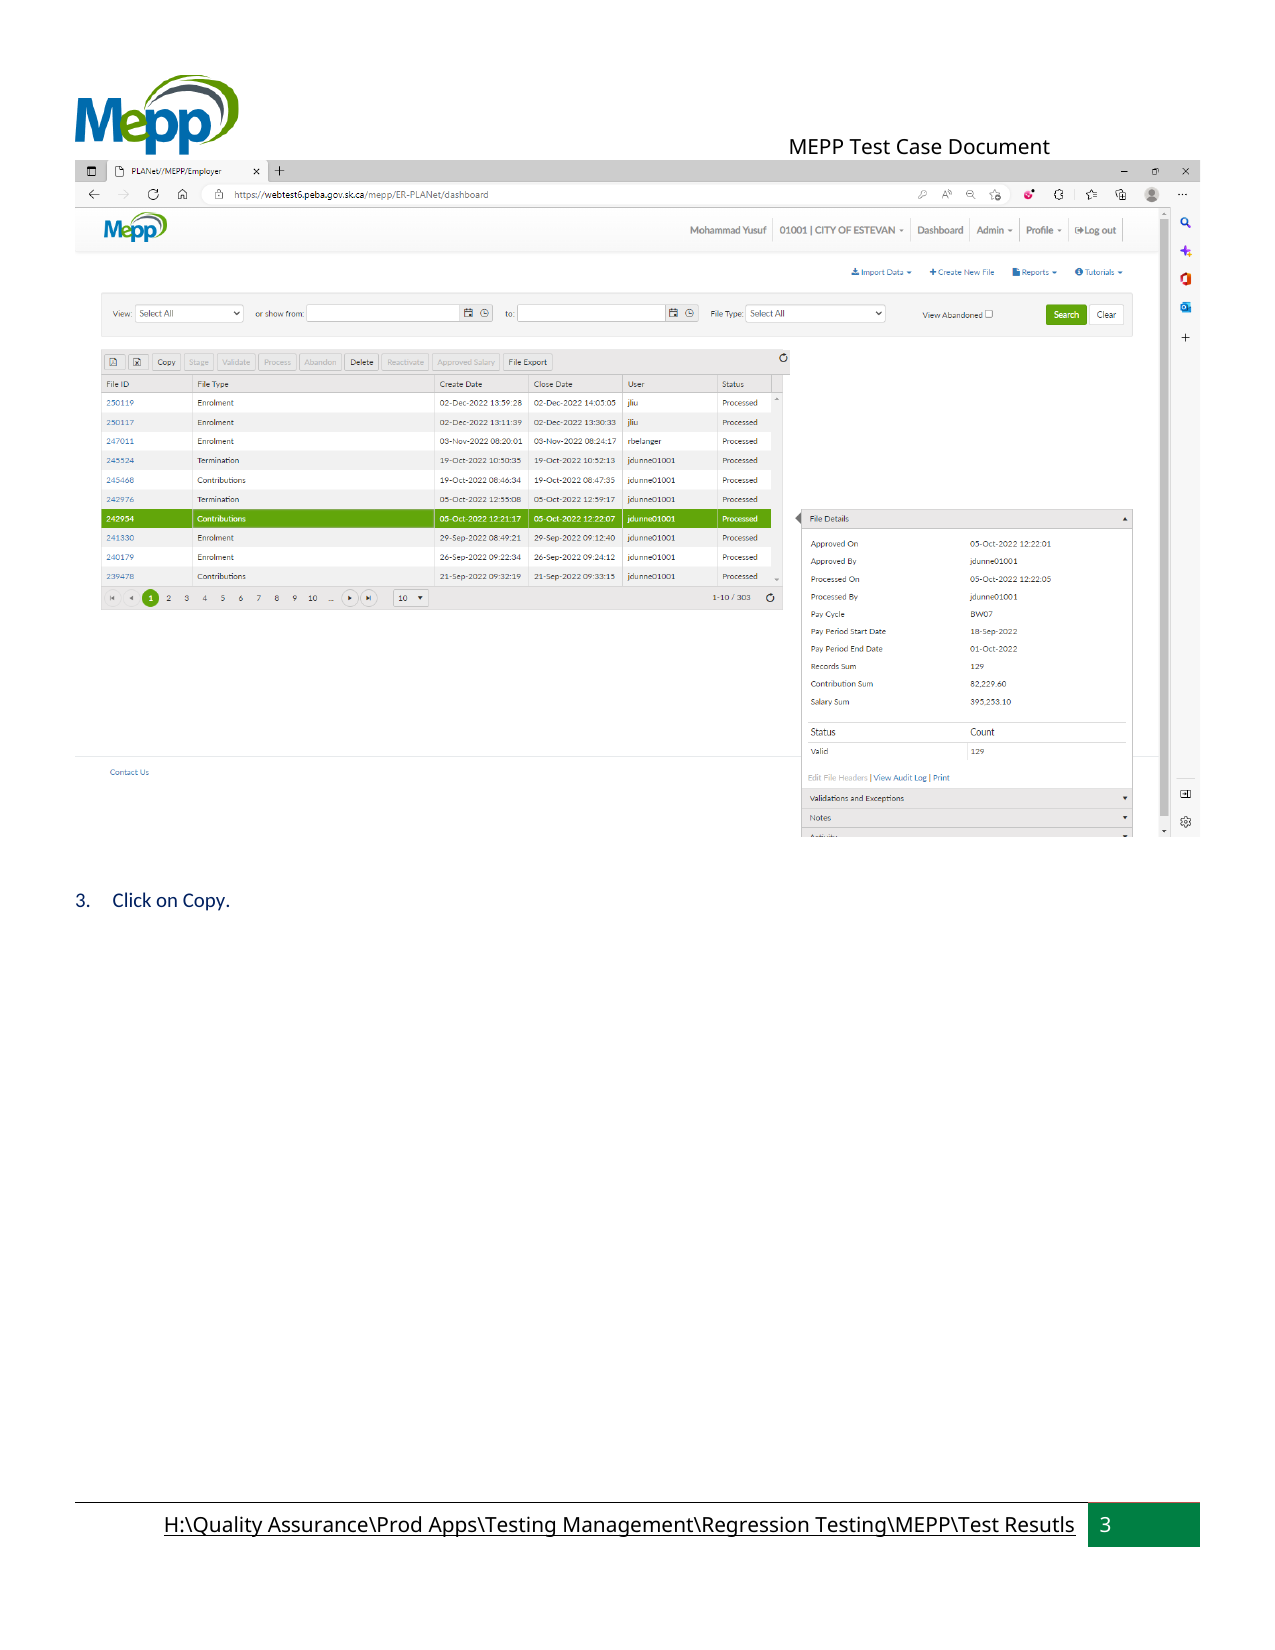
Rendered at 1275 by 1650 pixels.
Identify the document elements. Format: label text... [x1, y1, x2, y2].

picture [75, 160, 1200, 837]
list Click on Copy. [75, 887, 1200, 913]
picture [75, 75, 239, 155]
